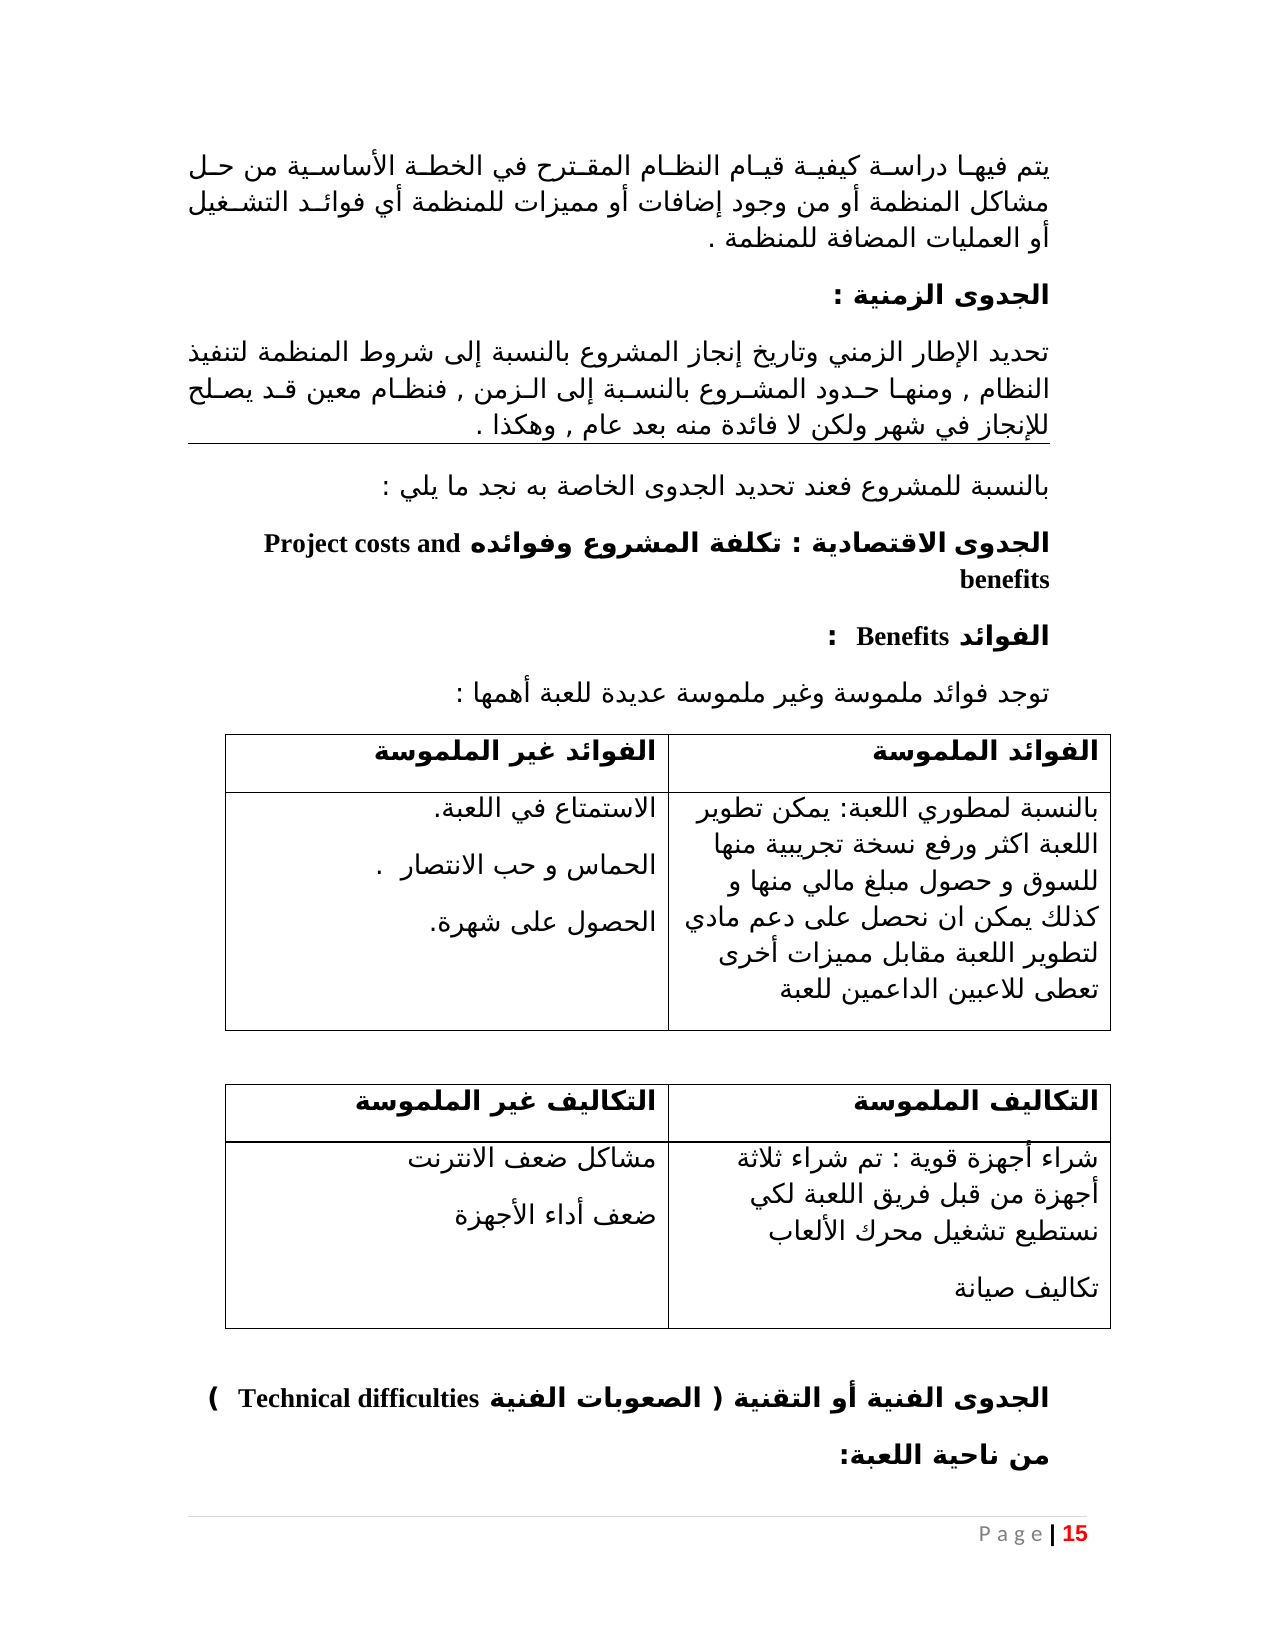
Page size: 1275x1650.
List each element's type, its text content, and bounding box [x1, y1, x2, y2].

table_cell مشاكل ضعف الانترنت ضعف أداء الأجهزة [226, 1143, 668, 1328]
table_header الفوائد غير الملموسة [226, 735, 668, 792]
text الجدوى الفنية أو التقنية ( الصعوبات الفنية Technical difficulties ) [187, 1382, 1050, 1414]
table_header التكاليف غير الملموسة [226, 1085, 668, 1141]
text بالنسبة للمشروع فعند تحديد الجدوى الخاصة به نجد ما يلي : [187, 470, 1050, 501]
text الفوائد Benefits : [187, 620, 1050, 652]
text تحديد الإطار الزمني وتاريخ إنجاز المشروع بالنسبة إلى شروط المنظمة لتنفيذ النظام , ومنها حدود المشروع بالنسبة إلى الزمن , فنظام معين قد يصلح للإنجاز في شهر ولكن لا فائدة منه بعد عام , وهكذا . [187, 337, 1050, 444]
table_cell بالنسبة لمطوري اللعبة: يمكن تطوير اللعبة اكثر ورفع نسخة تجريبية منها للسوق و حصول مبلغ مالي منها و كذلك يمكن ان نحصل على دعم مادي لتطوير اللعبة مقابل مميزات أخرى تعطى للاعبين الداعمين للعبة [669, 793, 1110, 1030]
table_cell الاستمتاع في اللعبة. الحماس و حب الانتصار . الحصول على شهرة. [226, 793, 668, 1030]
text يتم فيها دراسة كيفية قيام النظام المقترح في الخطة الأساسية من حل مشاكل المنظمة أو من وجود إضافات أو مميزات للمنظمة أي فوائد التشغيل أو العمليات المضافة للمنظمة . [187, 150, 1050, 254]
text الجدوى الاقتصادية : تكلفة المشروع وفوائده Project costs and benefits [187, 527, 1050, 594]
table_header الفوائد الملموسة [669, 735, 1110, 792]
table_cell شراء أجهزة قوية : تم شراء ثلاثة أجهزة من قبل فريق اللعبة لكي نستطيع تشغيل محرك الألعاب تكاليف صيانة [669, 1143, 1110, 1328]
table_header التكاليف الملموسة [669, 1085, 1110, 1141]
text توجد فوائد ملموسة وغير ملموسة عديدة للعبة أهمها : [187, 677, 1050, 709]
text الجدوى الزمنية : [187, 279, 1050, 311]
text من ناحية اللعبة: [187, 1440, 1050, 1471]
